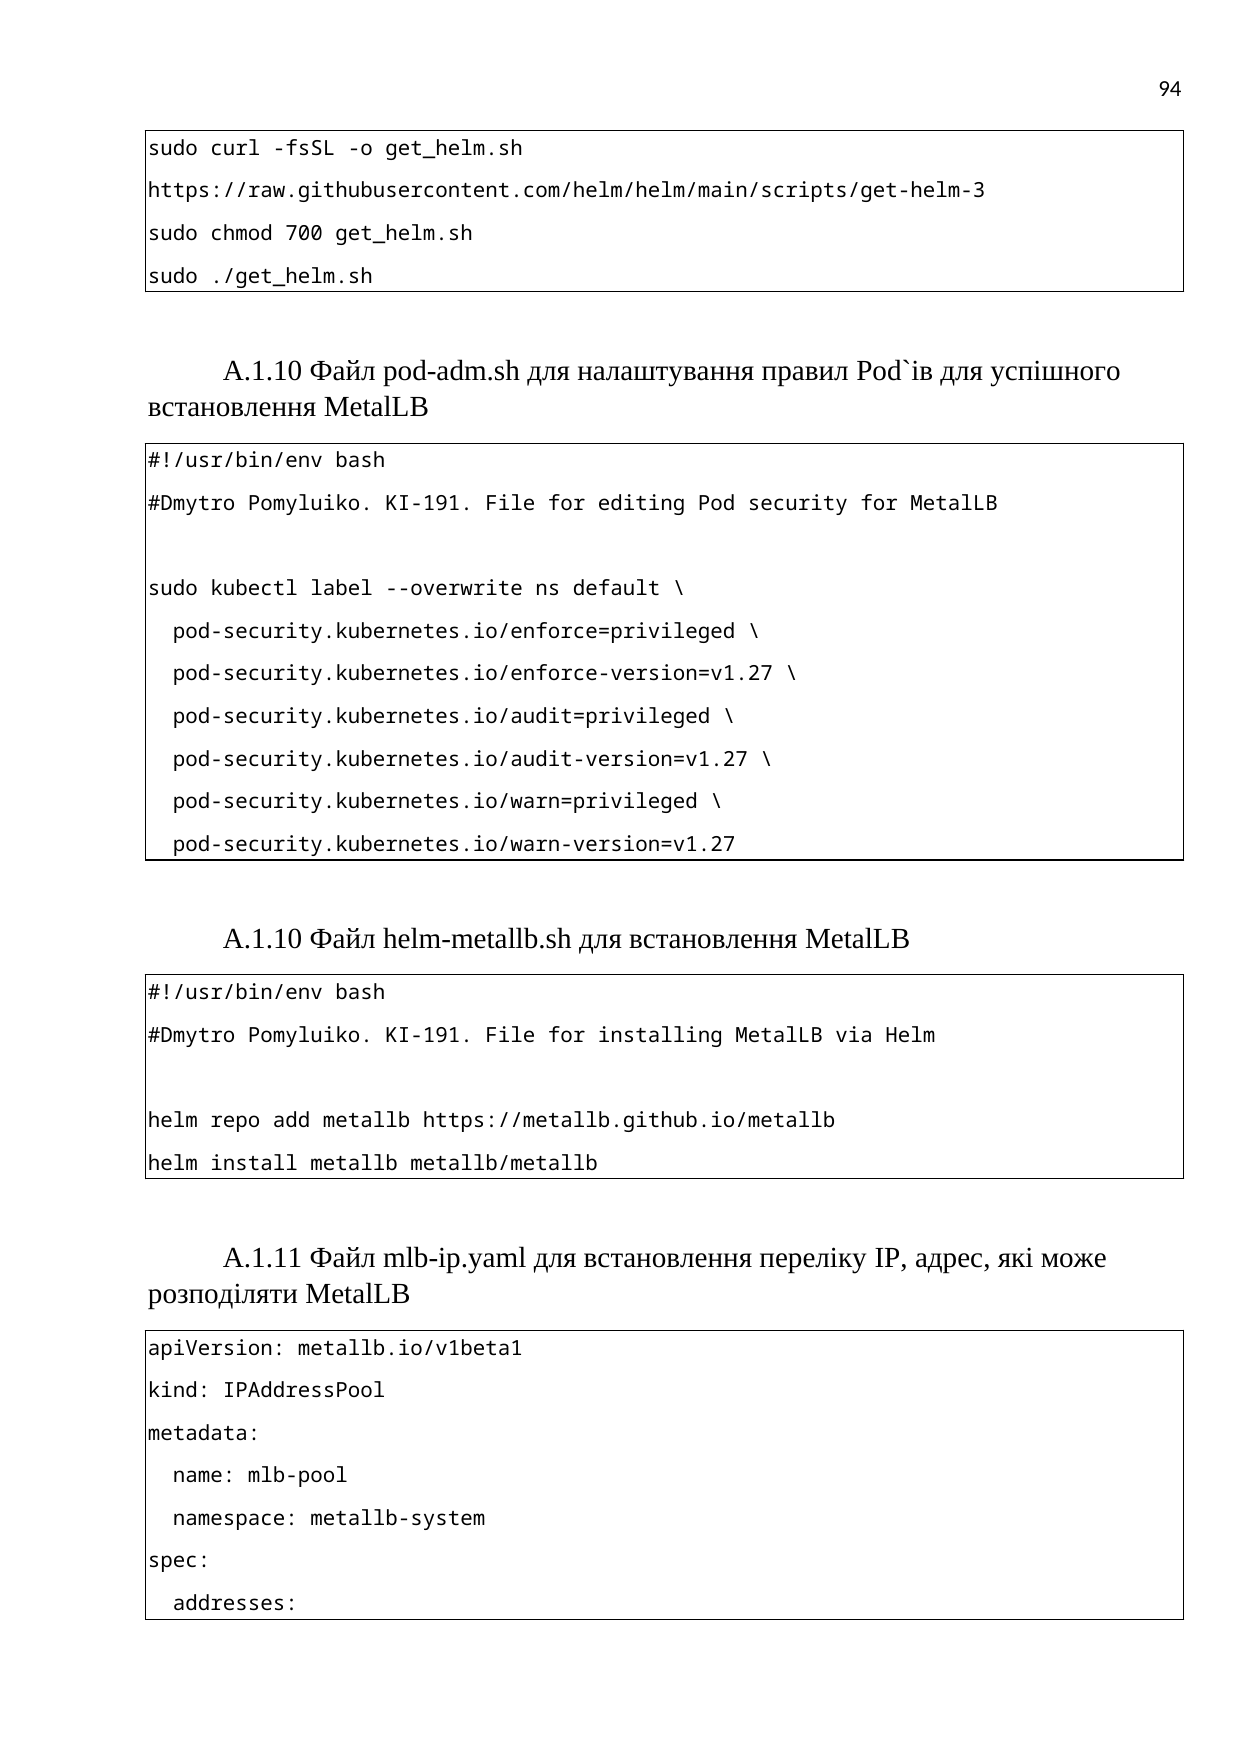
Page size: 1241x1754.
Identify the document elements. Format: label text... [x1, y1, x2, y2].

text #Dmytro Pomyluiko. KI-191. File for installing MetalLB via Helm [146, 1017, 1183, 1048]
text #!/usr/bin/env bash [146, 975, 1183, 1006]
text #Dmytro Pomyluiko. KI-191. File for editing Pod security for MetalLB [146, 485, 1183, 517]
text pod-security.kubernetes.io/audit-version=v1.27 \ [146, 741, 1183, 772]
text sudo kubectl label --overwrite ns default \ [146, 570, 1183, 602]
text pod-security.kubernetes.io/enforce-version=v1.27 \ [146, 655, 1183, 687]
text apiVersion: metallb.io/v1beta1 [146, 1331, 1183, 1361]
text pod-security.kubernetes.io/audit=privileged \ [146, 698, 1183, 729]
text sudo curl -fsSL -o get_helm.sh https://raw.githubusercontent.com/helm/helm/main/scripts/get-helm-3 [146, 131, 1183, 204]
text name: mlb-pool [146, 1457, 1183, 1489]
text A.1.11 Файл mlb-ip.yaml для встановлення переліку IP, адрес, які може розподіляти MetalLB [148, 1241, 1181, 1310]
text helm repo add metallb https://metallb.github.io/metallb [146, 1102, 1183, 1134]
text spec: [146, 1542, 1183, 1574]
text pod-security.kubernetes.io/warn-version=v1.27 [146, 826, 1183, 859]
text metadata: [146, 1415, 1183, 1446]
text pod-security.kubernetes.io/enforce=privileged \ [146, 613, 1183, 644]
text sudo ./get_helm.sh [146, 258, 1183, 291]
text A.1.10 Файл helm-metallb.sh для встановлення MetalLB [148, 922, 1181, 955]
text pod-security.kubernetes.io/warn=privileged \ [146, 783, 1183, 815]
text #!/usr/bin/env bash [146, 444, 1183, 474]
text A.1.10 Файл pod-adm.sh для налаштування правил Pod`ів для успішного встановлення MetalLB [148, 353, 1181, 423]
text helm install metallb metallb/metallb [146, 1145, 1183, 1178]
text addresses: [146, 1585, 1183, 1619]
text namespace: metallb-system [146, 1500, 1183, 1531]
text sudo chmod 700 get_helm.sh [146, 215, 1183, 247]
text kind: IPAddressPool [146, 1372, 1183, 1404]
